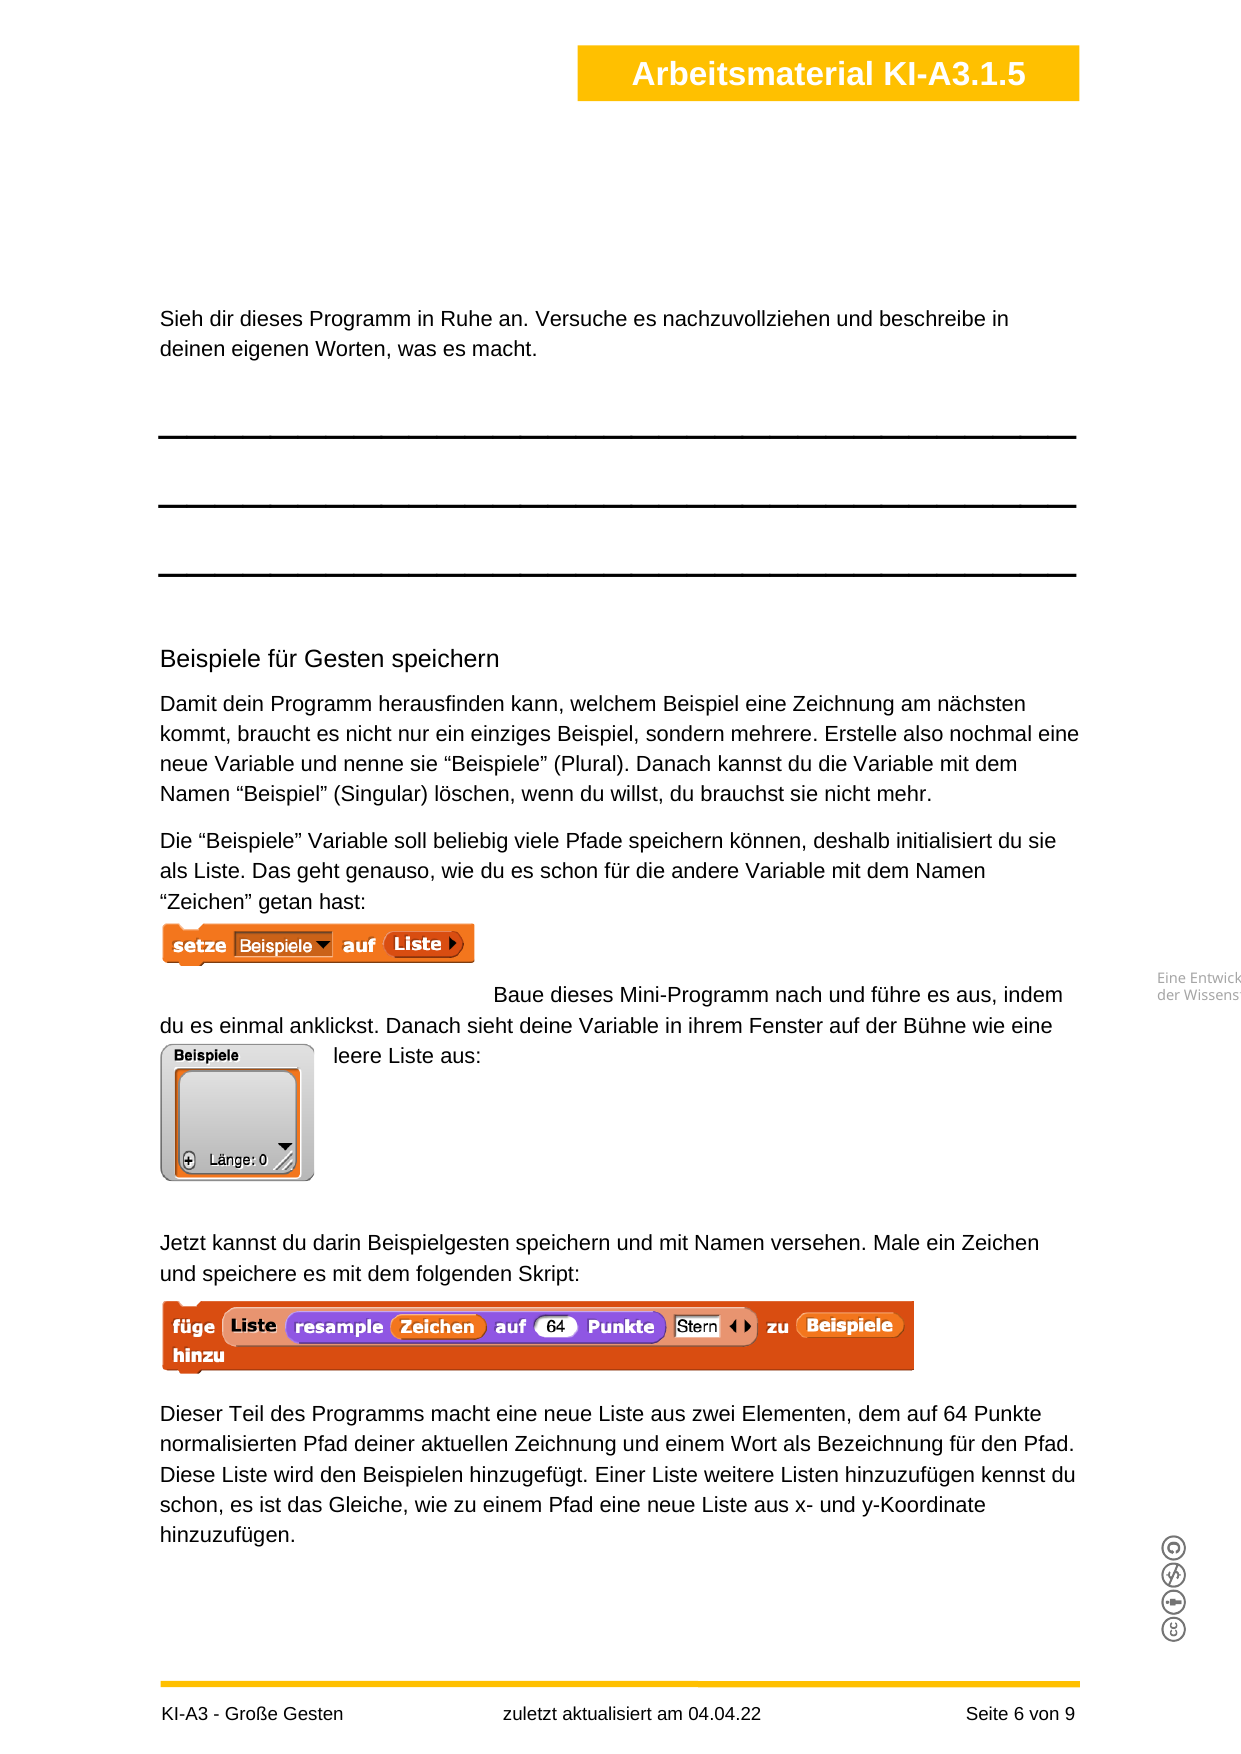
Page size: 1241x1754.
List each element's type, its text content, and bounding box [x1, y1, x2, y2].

picture [162, 923, 475, 966]
picture [160, 1043, 315, 1182]
text Sieh dir dieses Programm in Ruhe an. Versuche es nachzuvollziehen und beschreibe in deinen eigenen Worten, was es macht. [159, 306, 1081, 361]
text Jetzt kannst du darin Beispielgesten speichern und mit Namen versehen. Male ein Zeichen und speichere es mit dem folgenden Skript: [159, 1230, 1081, 1286]
subtitle Beispiele für Gesten speichern [159, 644, 1081, 672]
text Die “Beispiele” Variable soll beliebig viele Pfade speichern können, deshalb initialisiert du sie als Liste. Das geht genauso, wie du es schon für die andere Variable mit dem Namen “Zeichen” getan hast: [159, 828, 1081, 914]
picture [162, 1301, 915, 1374]
text ___________________________________________________________________________________________________ [159, 383, 1081, 578]
text Baue dieses Mini-Programm nach und führe es aus, indem du es einmal anklickst. Danach sieht deine Variable in ihrem Fenster auf der Bühne wie eine leere Liste aus: [159, 982, 1081, 1068]
text Damit dein Programm herausfinden kann, welchem Beispiel eine Zeichnung am nächsten kommt, braucht es nicht nur ein einziges Beispiel, sondern mehrere. Erstelle also nochmal eine neue Variable und nenne sie “Beispiele” (Plural). Danach kannst du die Variable mit dem Namen “Beispiel” (Singular) löschen, wenn du willst, du brauchst sie nicht mehr. [159, 691, 1081, 807]
text Dieser Teil des Programms macht eine neue Liste aus zwei Elementen, dem auf 64 Punkte normalisierten Pfad deiner aktuellen Zeichnung und einem Wort als Bezeichnung für den Pfad. Diese Liste wird den Beispielen hinzugefügt. Einer Liste weitere Listen hinzuzufügen kennst du schon, es ist das Gleiche, wie zu einem Pfad eine neue Liste aus x- und y-Koordinate hinzuzufügen. [159, 1401, 1081, 1547]
